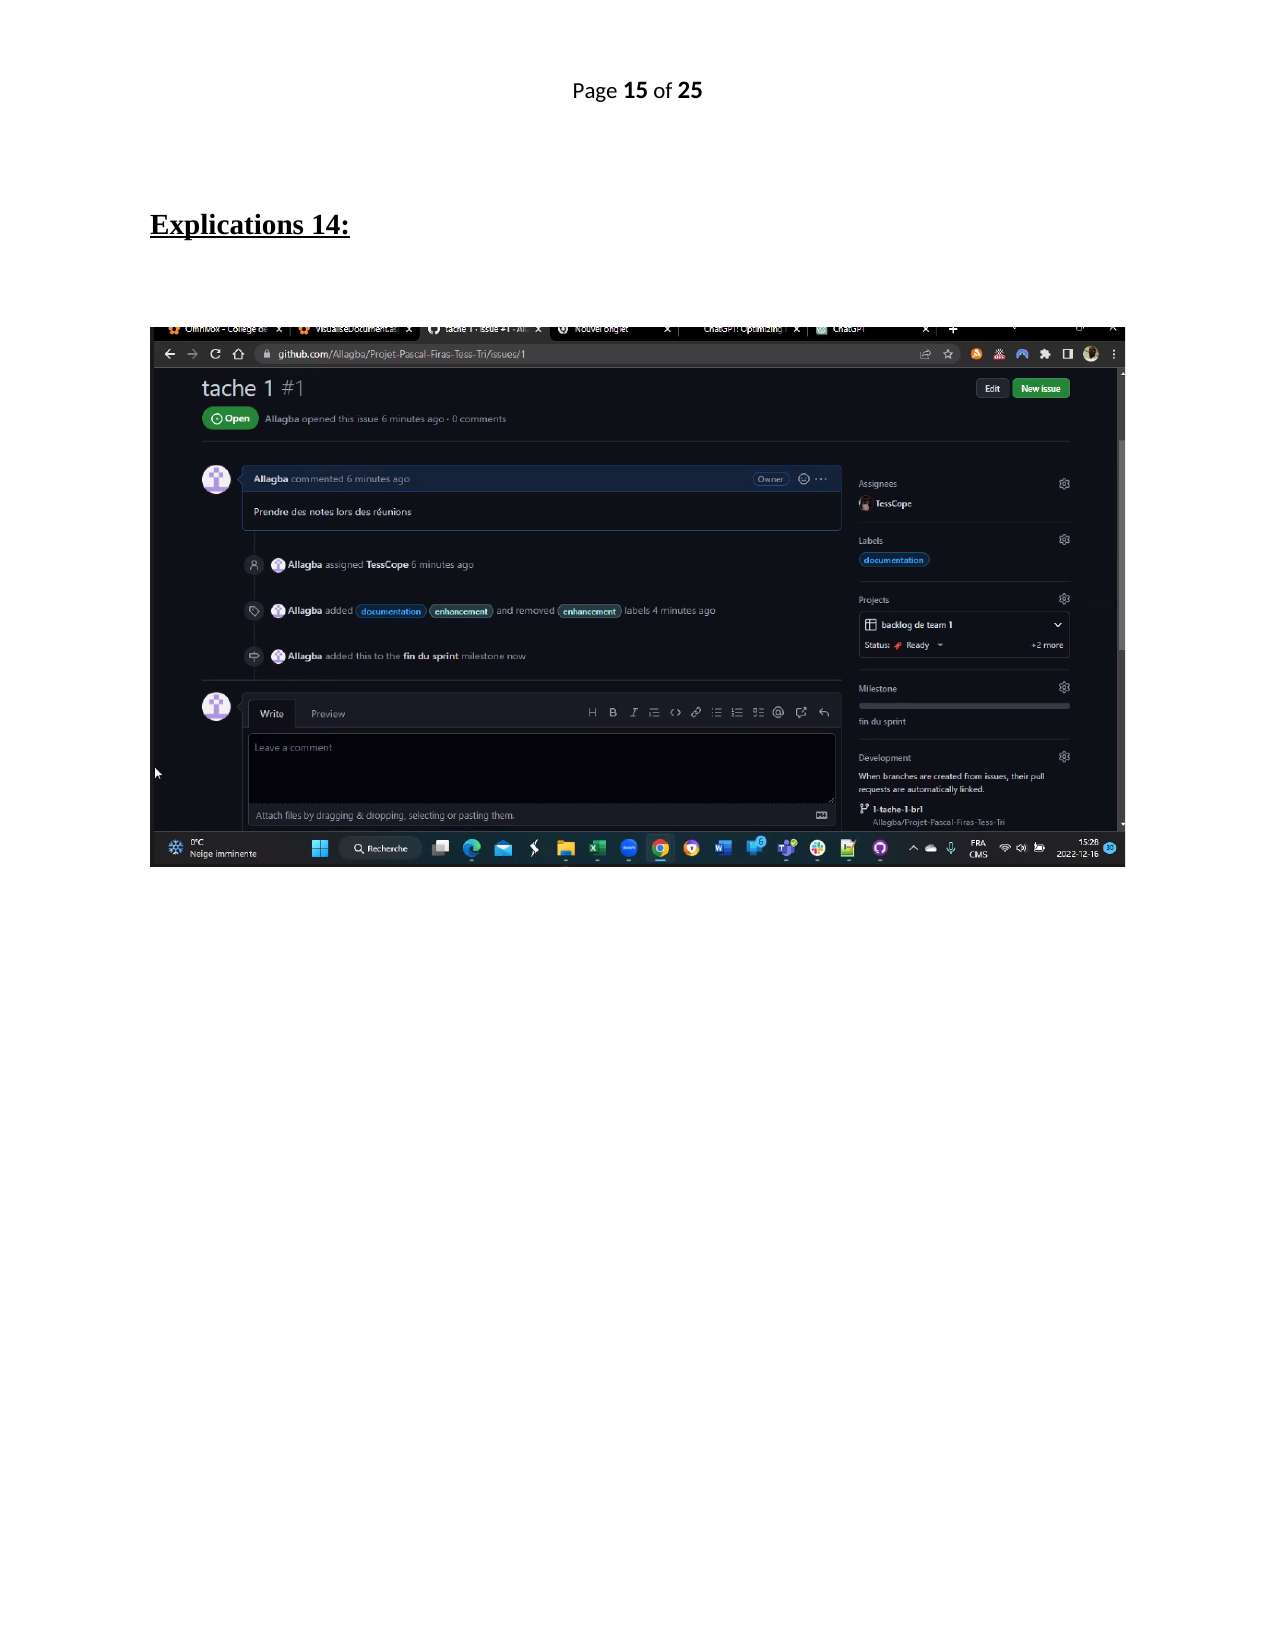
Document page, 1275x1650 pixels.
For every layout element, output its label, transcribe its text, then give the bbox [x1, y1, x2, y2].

picture [150, 327, 1125, 867]
text Explications 14: [150, 207, 1125, 241]
